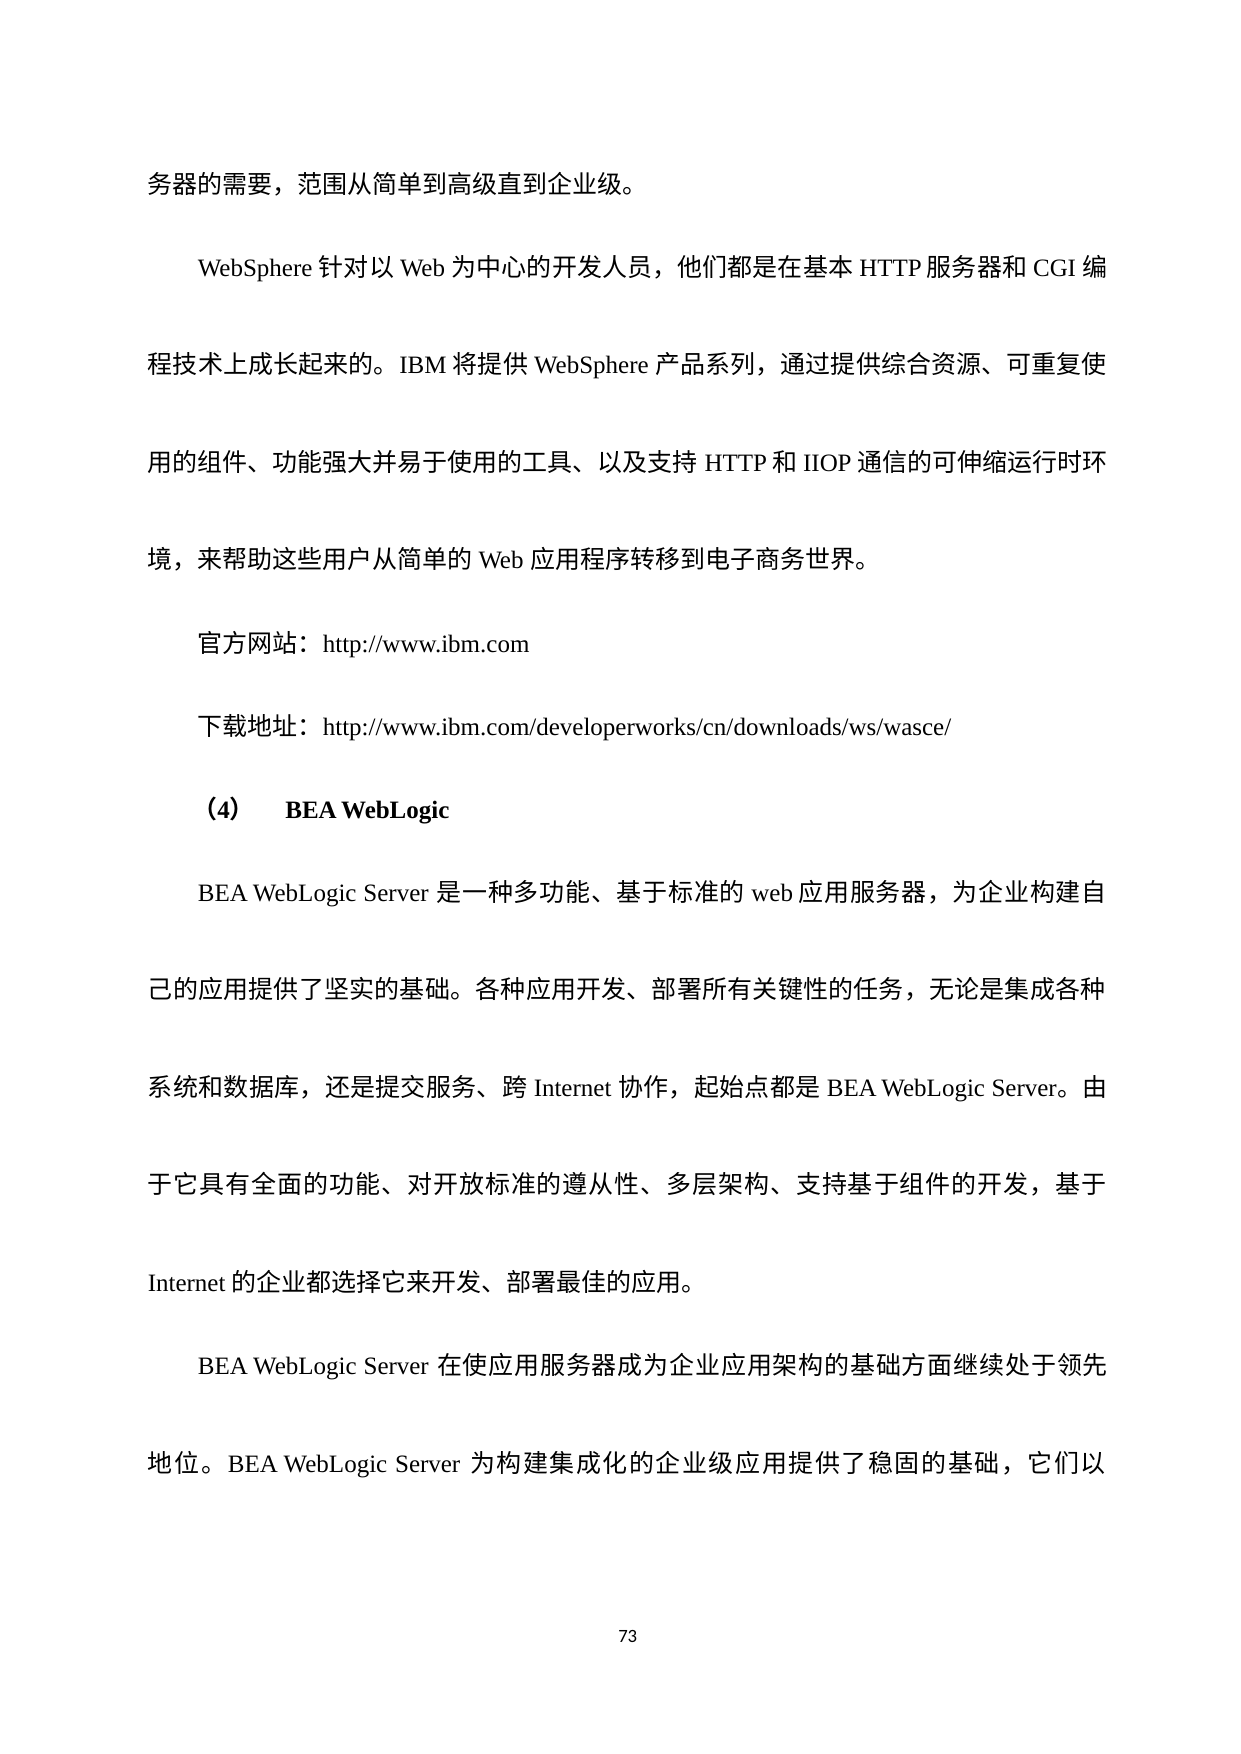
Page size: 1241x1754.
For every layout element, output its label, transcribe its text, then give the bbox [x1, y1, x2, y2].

list BEA WebLogic [192, 775, 1107, 840]
text 下载地址：http://www.ibm.com/developerworks/cn/downloads/ws/wasce/ [148, 692, 1107, 757]
text BEA WebLogic Server 是一种多功能、基于标准的web应用服务器，为企业构建自己的应用提供了坚实的基础。各种应用开发、部署所有关键性的任务，无论是集成各种系统和数据库，还是提交服务、跨 Internet 协作，起始点都是 BEA WebLogic Server。由于它具有全面的功能、对开放标准的遵从性、多层架构、支持基于组件的开发，基于 Internet 的企业都选择它来开发、部署最佳的应用。 [148, 858, 1107, 1313]
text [148, 1331, 1107, 1494]
text WebSphere 针对以 Web 为中心的开发人员，他们都是在基本 HTTP服务器和 CGI 编程技术上成长起来的。IBM 将提供 WebSphere 产品系列，通过提供综合资源、可重复使用的组件、功能强大并易于使用的工具、以及支持 HTTP 和 IIOP 通信的可伸缩运行时环境，来帮助这些用户从简单的 Web 应用程序转移到电子商务世界。 [148, 233, 1107, 591]
text 官方网站：http://www.ibm.com [148, 609, 1107, 674]
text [148, 150, 1107, 215]
